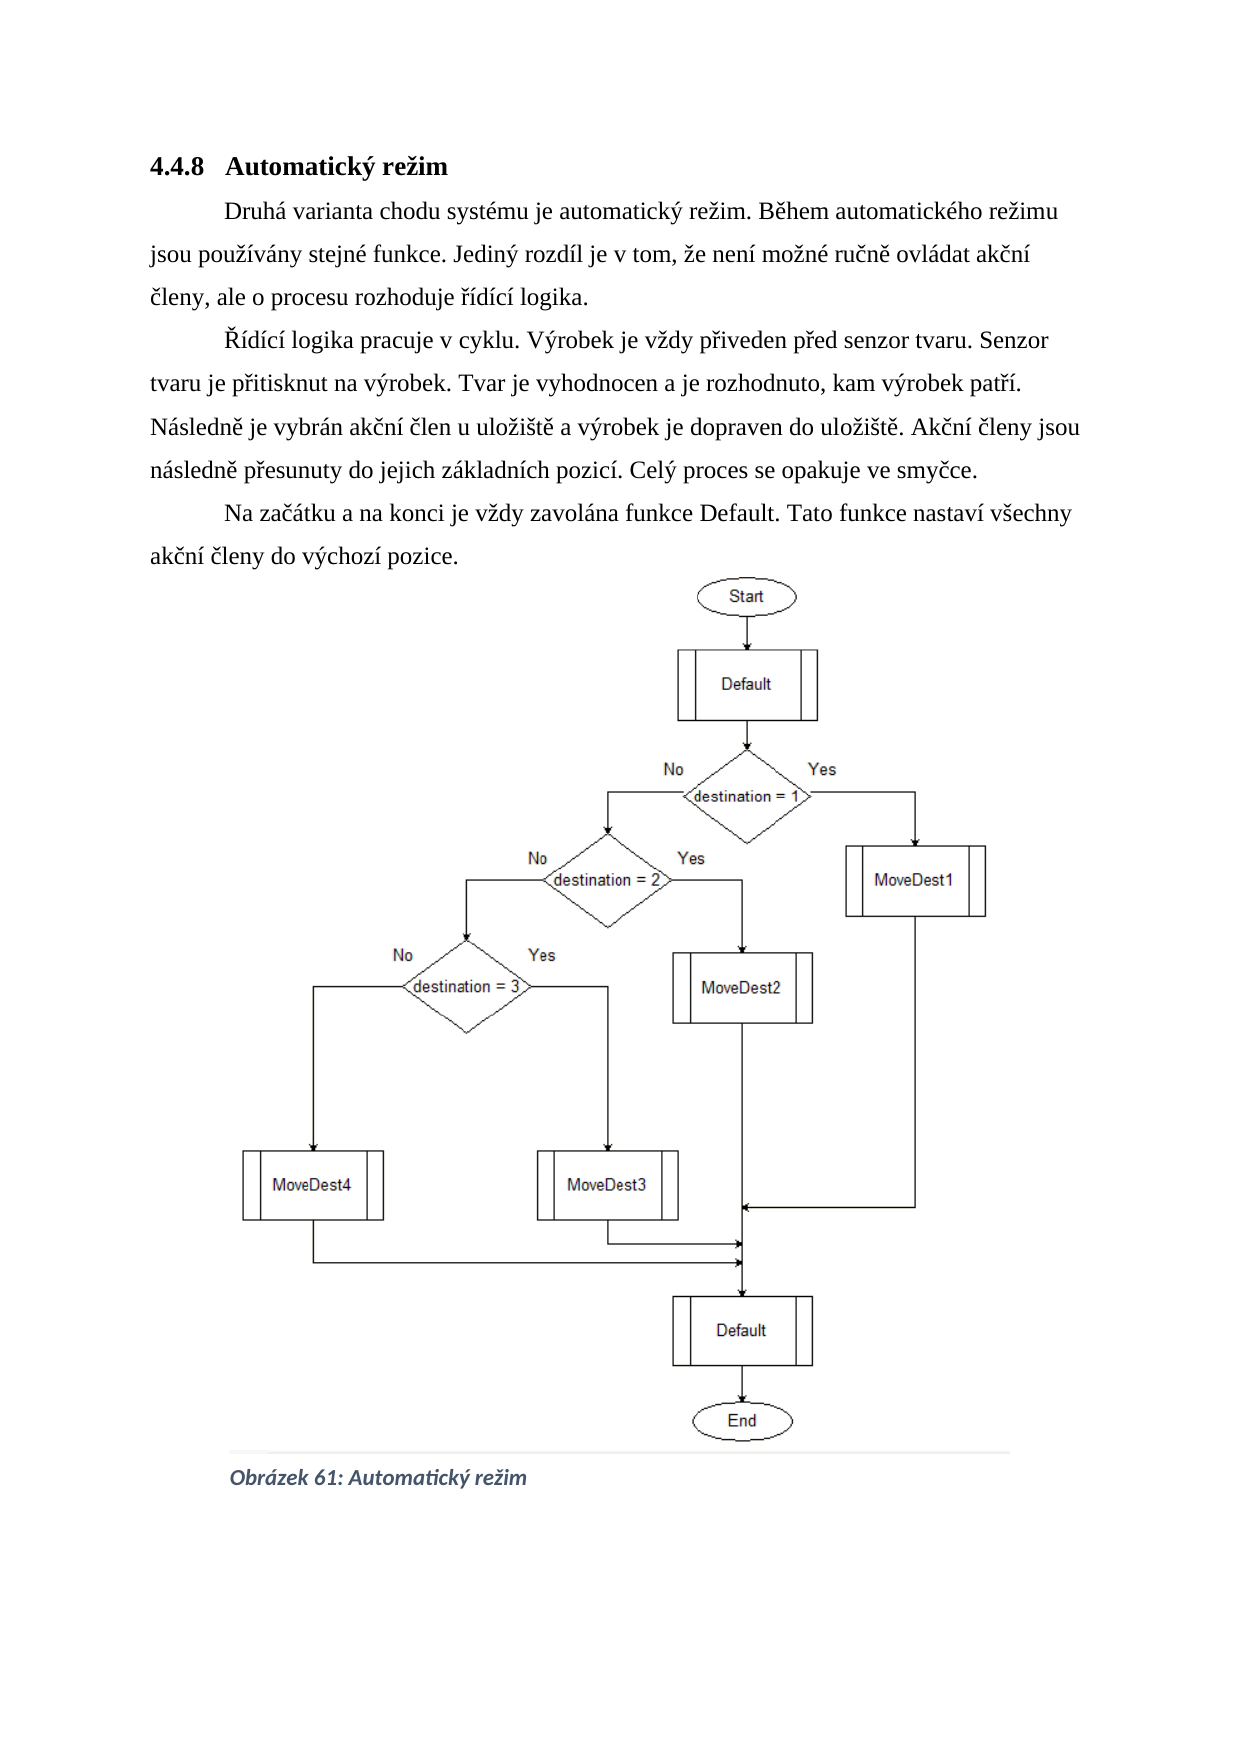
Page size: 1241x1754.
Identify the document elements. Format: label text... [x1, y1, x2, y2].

list Automatický režim [150, 150, 1090, 181]
picture [229, 577, 1010, 1454]
text Řídící logika pracuje v cyklu. Výrobek je vždy přiveden před senzor tvaru. Senzor tvaru je přitisknut na výrobek. Tvar je vyhodnocen a je rozhodnuto, kam výrobek patří. Následně je vybrán akční člen u uložiště a výrobek je dopraven do uložiště. Akční členy jsou následně přesunuty do jejich základních pozicí. Celý proces se opakuje ve smyčce. [150, 325, 1090, 483]
text Druhá varianta chodu systému je automatický režim. Během automatického režimu jsou používány stejné funkce. Jediný rozdíl je v tom, že není možné ručně ovládat akční členy, ale o procesu rozhoduje řídící logika. [150, 196, 1090, 311]
text Na začátku a na konci je vždy zavolána funkce Default. Tato funkce nastaví všechny akční členy do výchozí pozice. [150, 498, 1090, 570]
